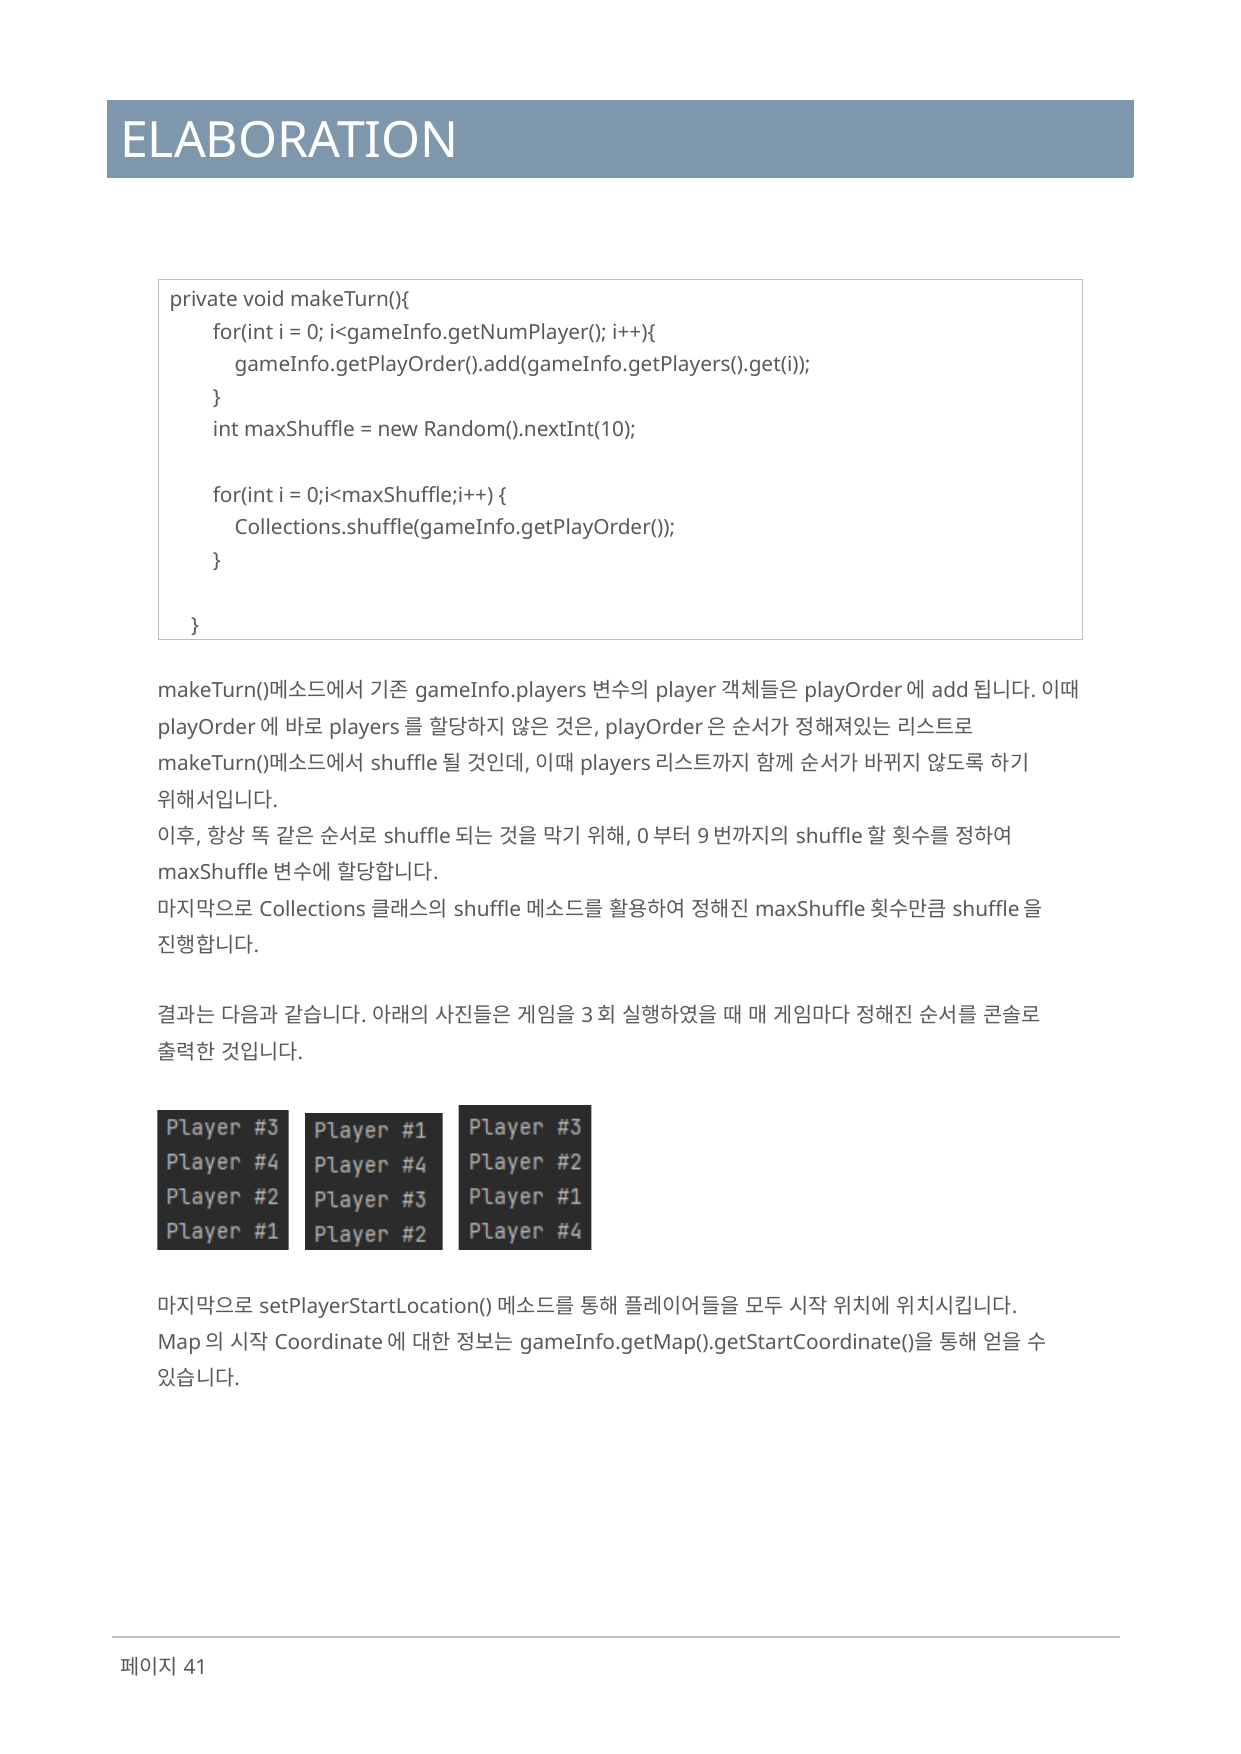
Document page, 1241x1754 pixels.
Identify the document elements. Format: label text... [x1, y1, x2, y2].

list 마지막으로 setPlayerStartLocation() 메소드를 통해 플레이어들을 모두 시작 위치에 위치시킵니다. [157, 1289, 1083, 1319]
list 마지막으로 Collections 클래스의 shuffle 메소드를 활용하여 정해진 maxShuffle횟수만큼 shuffle을 진행합니다. [157, 892, 1083, 958]
list Map의 시작 Coordinate에 대한 정보는 gameInfo.getMap().getStartCoordinate()을 통해 얻을 수 있습니다. [157, 1325, 1083, 1392]
list 이후, 항상 똑 같은 순서로 shuffle되는 것을 막기 위해, 0부터 9번까지의 shuffle할 횟수를 정하여 maxShuffle 변수에 할당합니다. [157, 819, 1083, 886]
list 결과는 다음과 같습니다. 아래의 사진들은 게임을 3회 실행하였을 때 매 게임마다 정해진 순서를 콘솔로 출력한 것입니다. [157, 999, 1083, 1065]
list makeTurn()메소드에서 기존 gameInfo.players 변수의 player 객체들은 playOrder에 add됩니다. 이때 playOrder에 바로 players를 할당하지 않은 것은, playOrder은 순서가 정해져있는 리스트로 makeTurn()메소드에서 shuffle될 것인데, 이때 players리스트까지 함께 순서가 바뀌지 않도록 하기 위해서입니다. [157, 674, 1083, 813]
table_header private void makeTurn(){ for(int i = 0; i<gameInfo.getNumPlayer(); i++){ gameInfo.getPlayOrder().add(gameInfo.getPlayers().get(i)); } int maxShuffle = new Random().nextInt(10); for(int i = 0;i<maxShuffle;i++) { Collections.shuffle(gameInfo.getPlayOrder()); } } [159, 280, 1082, 639]
picture [157, 1110, 289, 1250]
picture [305, 1113, 443, 1250]
picture [458, 1105, 592, 1250]
